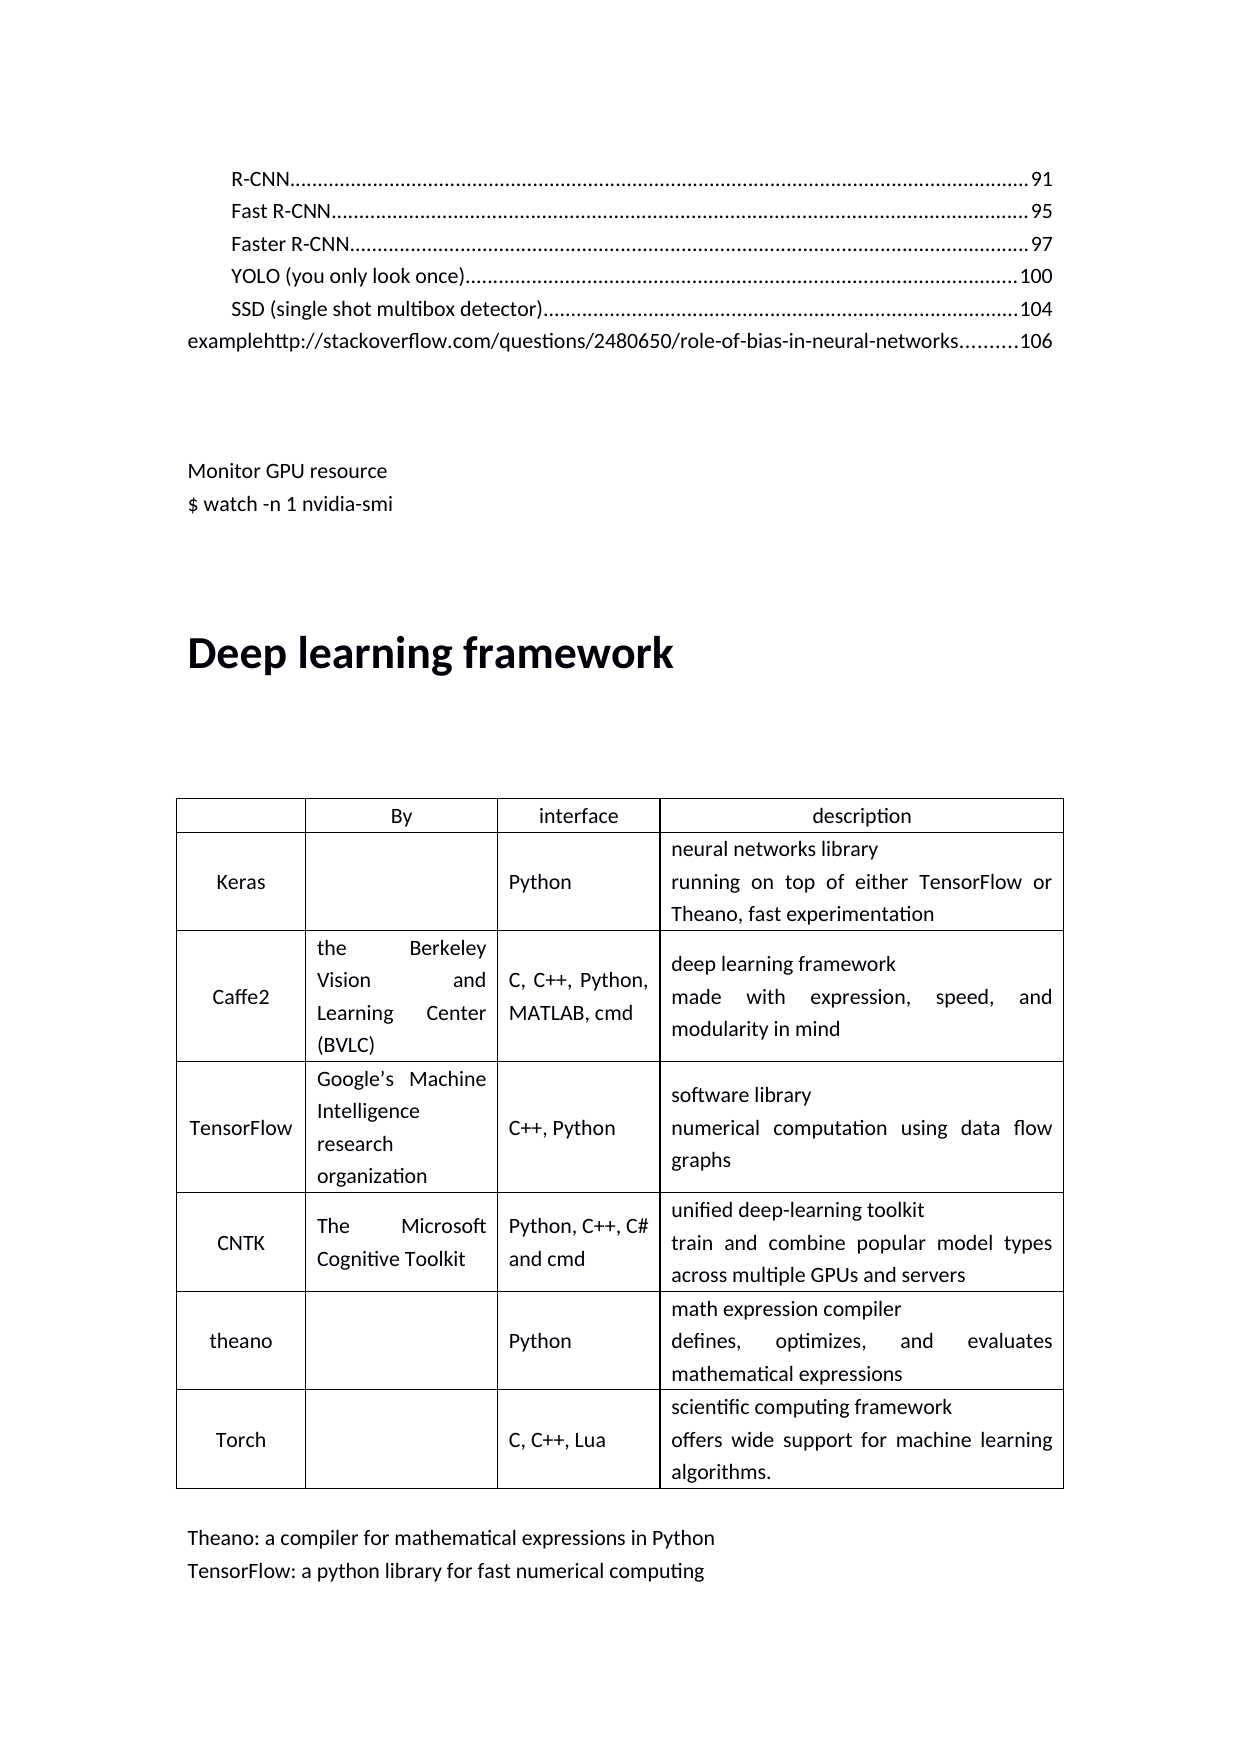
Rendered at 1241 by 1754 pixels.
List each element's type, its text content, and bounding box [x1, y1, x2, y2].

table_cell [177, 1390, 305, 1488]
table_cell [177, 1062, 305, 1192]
table_header interface [498, 799, 659, 832]
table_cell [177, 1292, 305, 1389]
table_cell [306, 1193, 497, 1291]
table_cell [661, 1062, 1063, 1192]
table_cell [306, 833, 497, 930]
text Monitor GPU resource [187, 454, 1053, 487]
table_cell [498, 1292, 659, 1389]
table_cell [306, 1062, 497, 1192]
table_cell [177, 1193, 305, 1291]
text Theano: a compiler for mathematical expressions in Python [187, 1521, 1053, 1554]
table_header description [661, 799, 1063, 832]
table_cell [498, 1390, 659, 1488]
text TensorFlow: a python library for fast numerical computing [187, 1554, 1053, 1586]
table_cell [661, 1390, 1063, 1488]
table_cell the Berkeley Vision and Learning Center (BVLC) [306, 931, 497, 1061]
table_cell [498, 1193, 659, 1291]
table_cell Python [498, 833, 659, 930]
text $ watch -n 1 nvidia-smi [187, 487, 1053, 519]
table_cell deep learning framework made with expression, speed, and modularity in mind [661, 931, 1063, 1061]
table_cell Keras [177, 833, 305, 930]
subtitle Deep learning framework [187, 620, 1053, 685]
table_cell Caffe2 [177, 931, 305, 1061]
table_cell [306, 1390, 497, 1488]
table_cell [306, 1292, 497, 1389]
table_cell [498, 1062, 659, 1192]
table_cell neural networks library running on top of either TensorFlow or Theano, fast experimentation [661, 833, 1063, 930]
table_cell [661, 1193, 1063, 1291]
table_header By [306, 799, 497, 832]
table_cell C, C++, Python, MATLAB, cmd [498, 931, 659, 1061]
table_header [177, 799, 305, 832]
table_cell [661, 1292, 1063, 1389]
